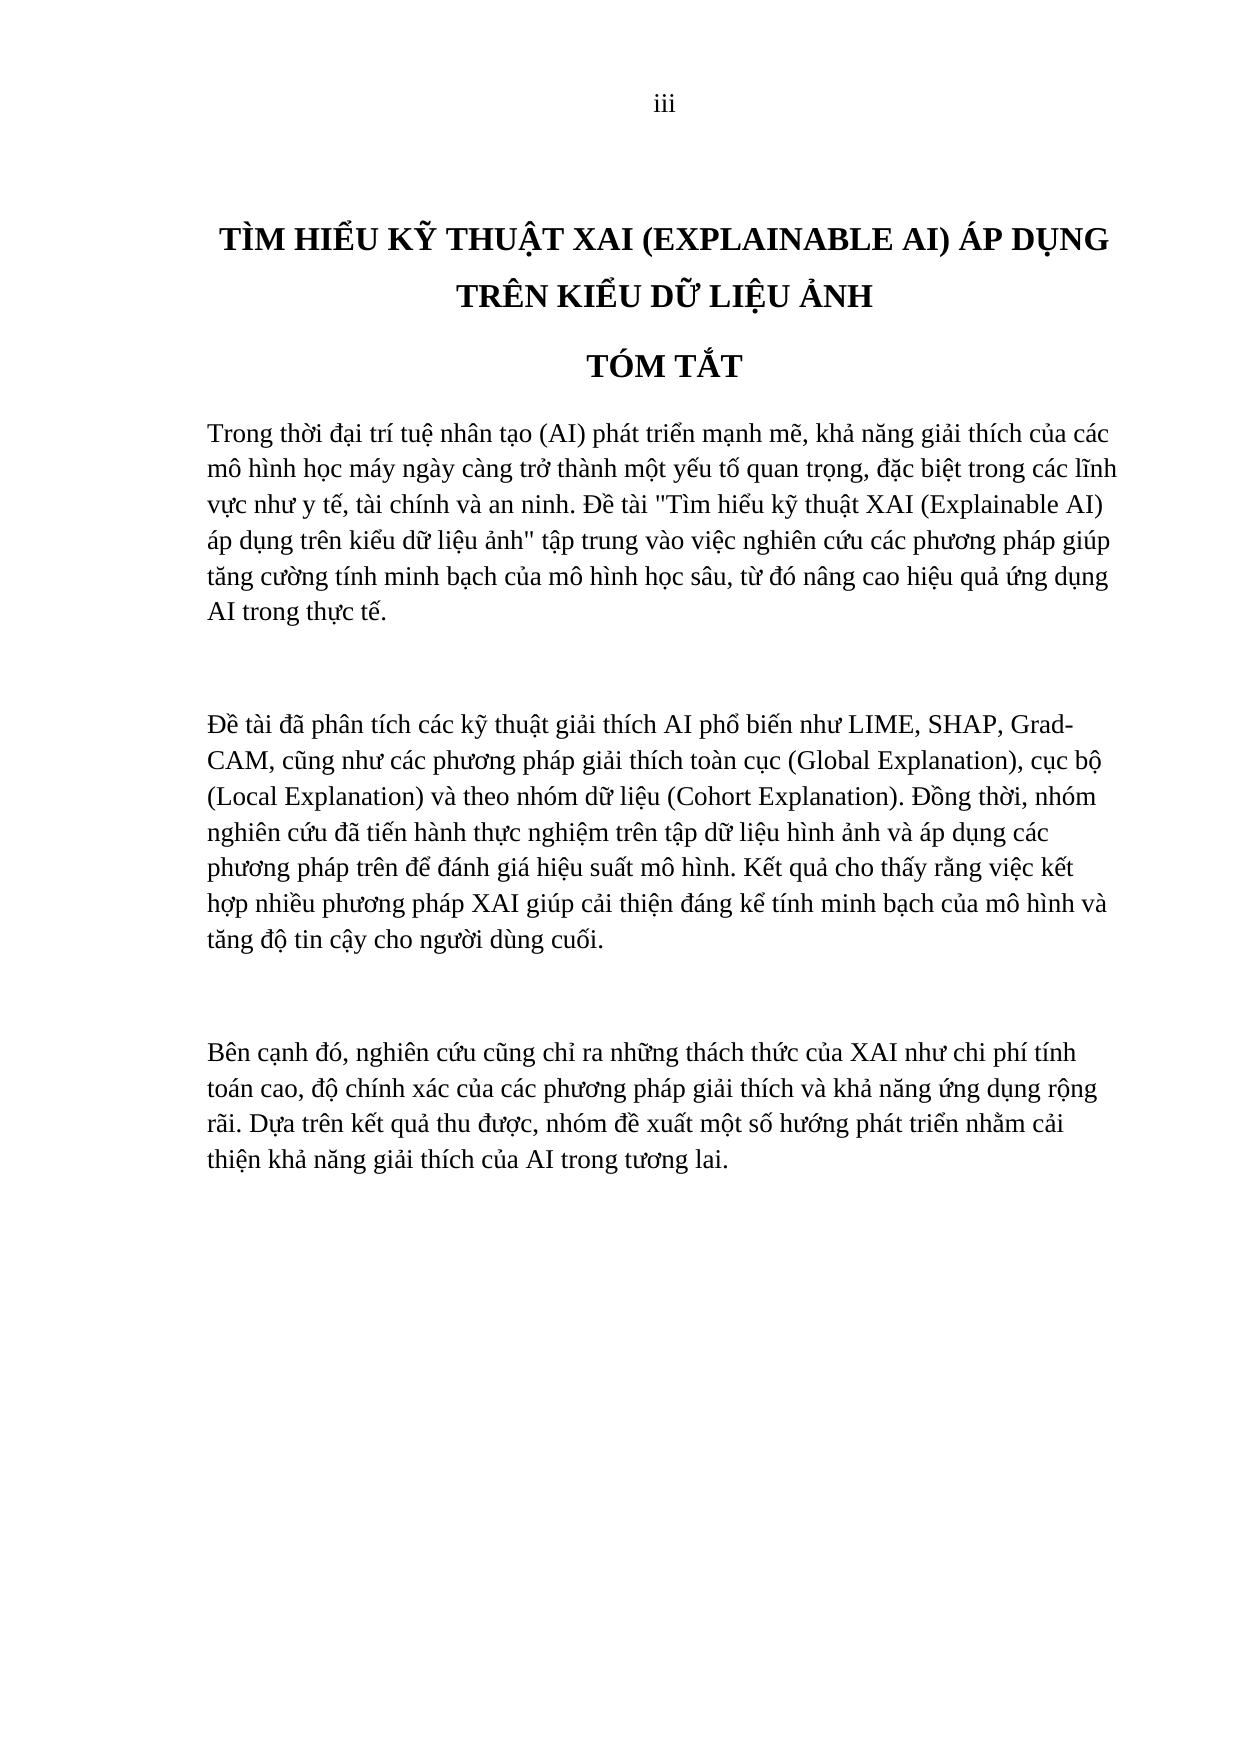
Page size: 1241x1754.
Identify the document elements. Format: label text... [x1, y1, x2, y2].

text Đề tài đã phân tích các kỹ thuật giải thích AI phổ biến như LIME, SHAP, Grad-CAM, cũng như các phương pháp giải thích toàn cục (Global Explanation), cục bộ (Local Explanation) và theo nhóm dữ liệu (Cohort Explanation). Đồng thời, nhóm nghiên cứu đã tiến hành thực nghiệm trên tập dữ liệu hình ảnh và áp dụng các phương pháp trên để đánh giá hiệu suất mô hình. Kết quả cho thấy rằng việc kết hợp nhiều phương pháp XAI giúp cải thiện đáng kể tính minh bạch của mô hình và tăng độ tin cậy cho người dùng cuối. [207, 708, 1122, 954]
text Trong thời đại trí tuệ nhân tạo (AI) phát triển mạnh mẽ, khả năng giải thích của các mô hình học máy ngày càng trở thành một yếu tố quan trọng, đặc biệt trong các lĩnh vực như y tế, tài chính và an ninh. Đề tài "Tìm hiểu kỹ thuật XAI (Explainable AI) áp dụng trên kiểu dữ liệu ảnh" tập trung vào việc nghiên cứu các phương pháp giúp tăng cường tính minh bạch của mô hình học sâu, từ đó nâng cao hiệu quả ứng dụng AI trong thực tế. [207, 417, 1122, 627]
text TÓM TẮT [207, 347, 1122, 385]
text Bên cạnh đó, nghiên cứu cũng chỉ ra những thách thức của XAI như chi phí tính toán cao, độ chính xác của các phương pháp giải thích và khả năng ứng dụng rộng rãi. Dựa trên kết quả thu được, nhóm đề xuất một số hướng phát triển nhằm cải thiện khả năng giải thích của AI trong tương lai. [207, 1036, 1122, 1174]
text TÌM HIỂU KỸ THUẬT XAI (EXPLAINABLE AI) ÁP DỤNG TRÊN KIỂU DỮ LIỆU ẢNH [207, 219, 1122, 315]
